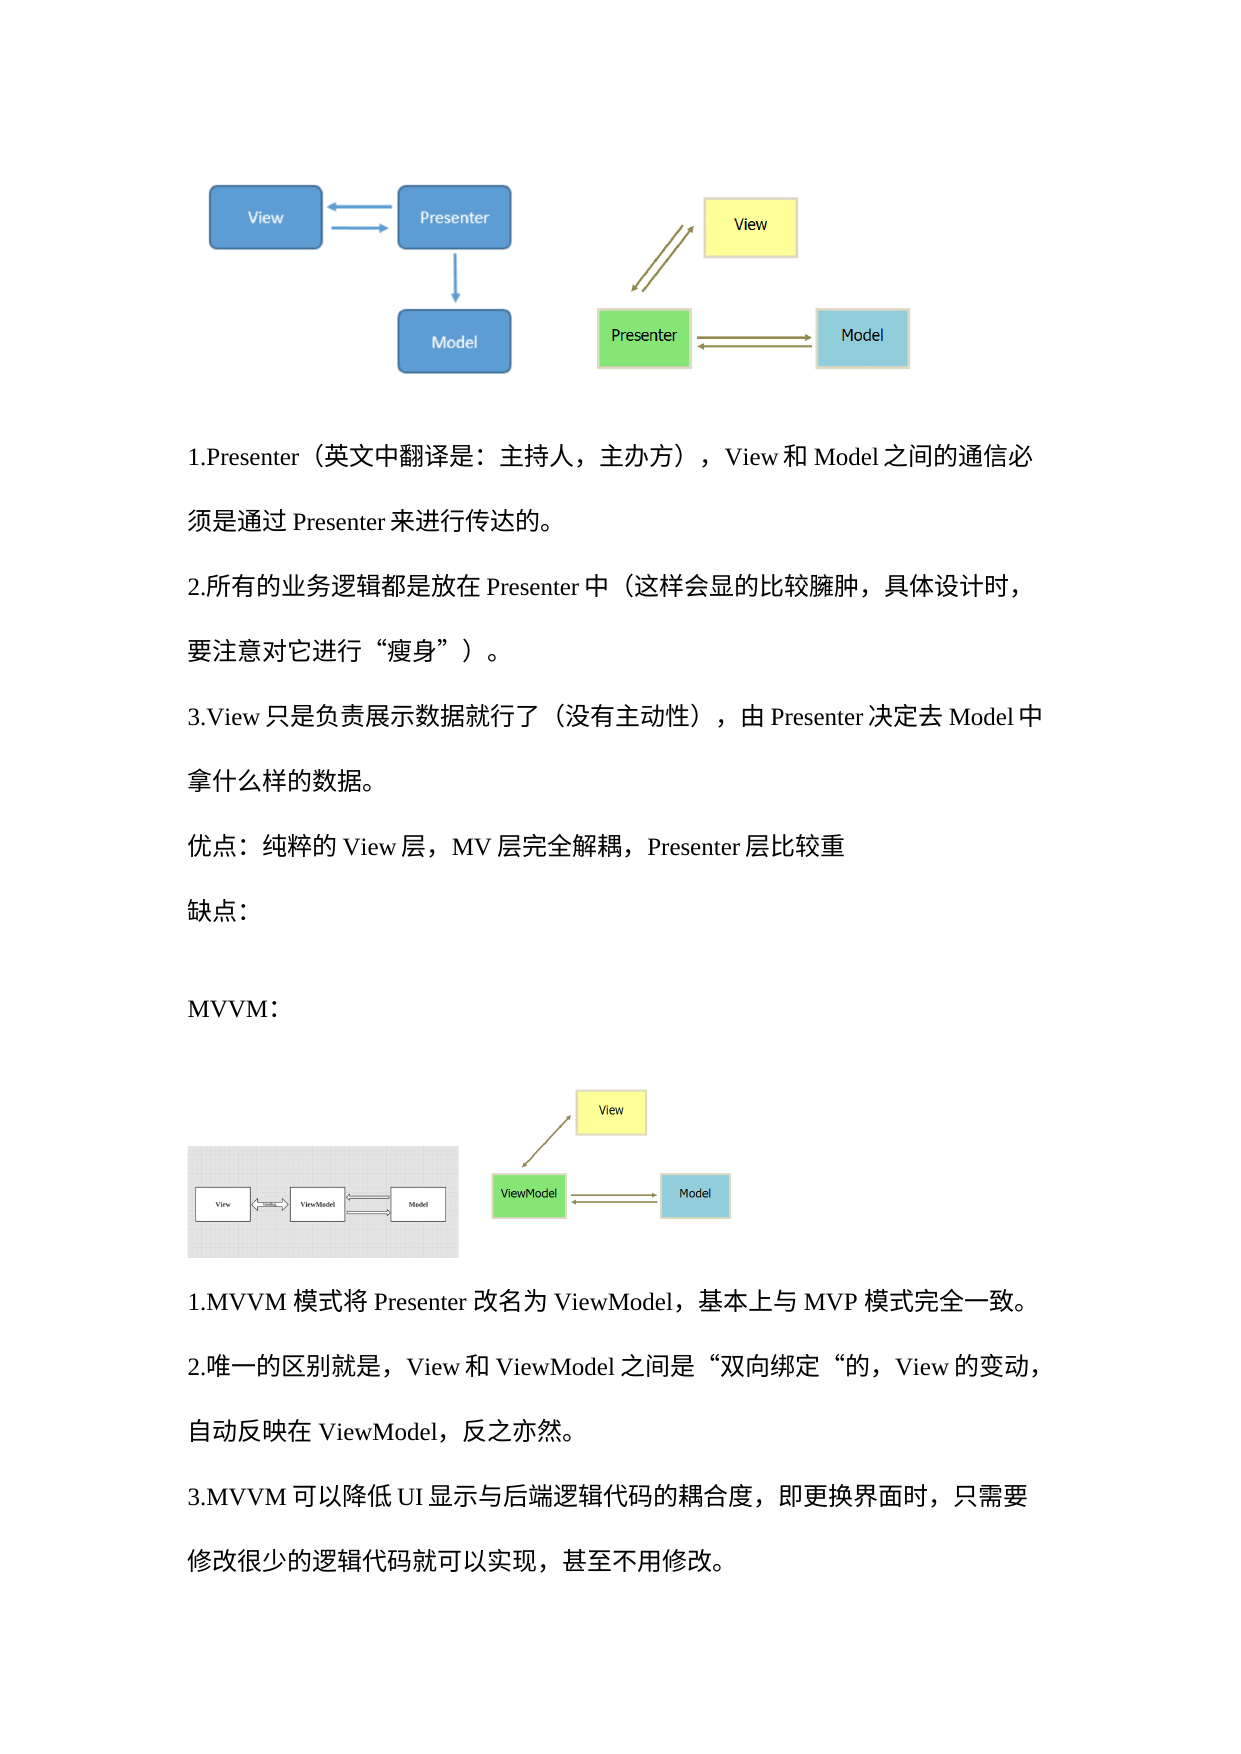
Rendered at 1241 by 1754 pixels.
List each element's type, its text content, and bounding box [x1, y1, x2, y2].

picture [567, 172, 936, 394]
text MVVM： [187, 974, 1053, 1039]
text 缺点： [187, 877, 1053, 942]
text 3.View只是负责展示数据就行了（没有主动性），由Presenter决定去Model中拿什么样的数据。 [187, 682, 1053, 812]
text 1.Presenter（英文中翻译是：主持人，主办方），View和Model之间的通信必须是通过Presenter来进行传达的。 [187, 422, 1053, 552]
picture [465, 1039, 752, 1258]
text 2.唯一的区别就是，View和ViewModel之间是“双向绑定“的，View的变动，自动反映在 ViewModel，反之亦然。 [187, 1332, 1053, 1462]
text 1.MVVM 模式将 Presenter 改名为 ViewModel，基本上与 MVP 模式完全一致。 [187, 1267, 1053, 1332]
text 优点：纯粹的View层，MV层完全解耦，Presenter层比较重 [187, 812, 1053, 877]
picture [187, 1146, 459, 1258]
picture [187, 162, 555, 394]
text 2.所有的业务逻辑都是放在Presenter中（这样会显的比较臃肿，具体设计时，要注意对它进行“瘦身”）。 [187, 552, 1053, 682]
text 3.MVVM可以降低UI显示与后端逻辑代码的耦合度，即更换界面时，只需要修改很少的逻辑代码就可以实现，甚至不用修改。 [187, 1462, 1053, 1592]
